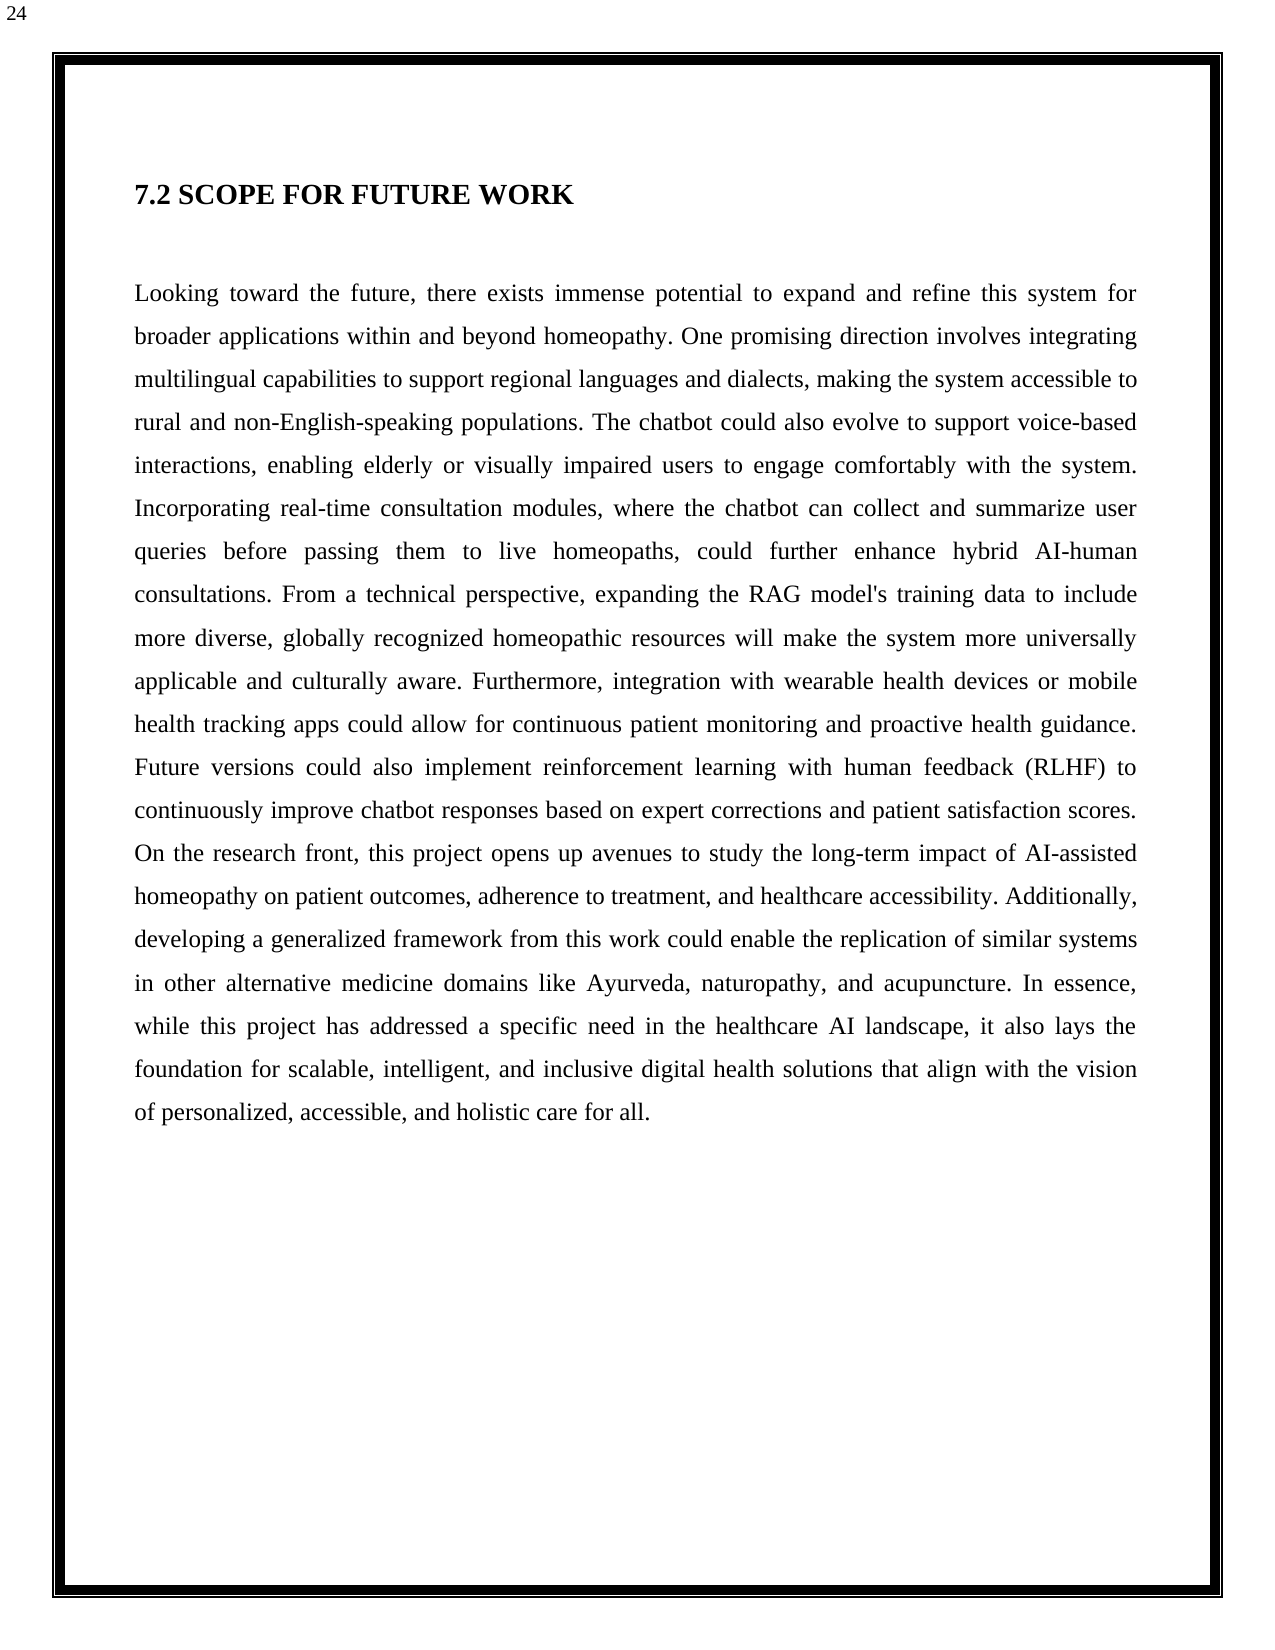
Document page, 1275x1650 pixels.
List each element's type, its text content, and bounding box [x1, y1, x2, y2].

text Looking toward the future, there exists immense potential to expand and refine this system for broader applications within and beyond homeopathy. One promising direction involves integrating multilingual capabilities to support regional languages and dialects, making the system accessible to rural and non-English-speaking populations. The chatbot could also evolve to support voice-based interactions, enabling elderly or visually impaired users to engage comfortably with the system. Incorporating real-time consultation modules, where the chatbot can collect and summarize user queries before passing them to live homeopaths, could further enhance hybrid AI-human consultations. From a technical perspective, expanding the RAG model's training data to include more diverse, globally recognized homeopathic resources will make the system more universally applicable and culturally aware. Furthermore, integration with wearable health devices or mobile health tracking apps could allow for continuous patient monitoring and proactive health guidance. Future versions could also implement reinforcement learning with human feedback (RLHF) to continuously improve chatbot responses based on expert corrections and patient satisfaction scores. On the research front, this project opens up avenues to study the long-term impact of AI-assisted homeopathy on patient outcomes, adherence to treatment, and healthcare accessibility. Additionally, developing a generalized framework from this work could enable the replication of similar systems in other alternative medicine domains like Ayurveda, naturopathy, and acupuncture. In essence, while this project has addressed a specific need in the healthcare AI landscape, it also lays the foundation for scalable, intelligent, and inclusive digital health solutions that align with the vision of personalized, accessible, and holistic care for all. [134, 278, 1138, 1126]
text 7.2 SCOPE FOR FUTURE WORK [134, 177, 1138, 211]
